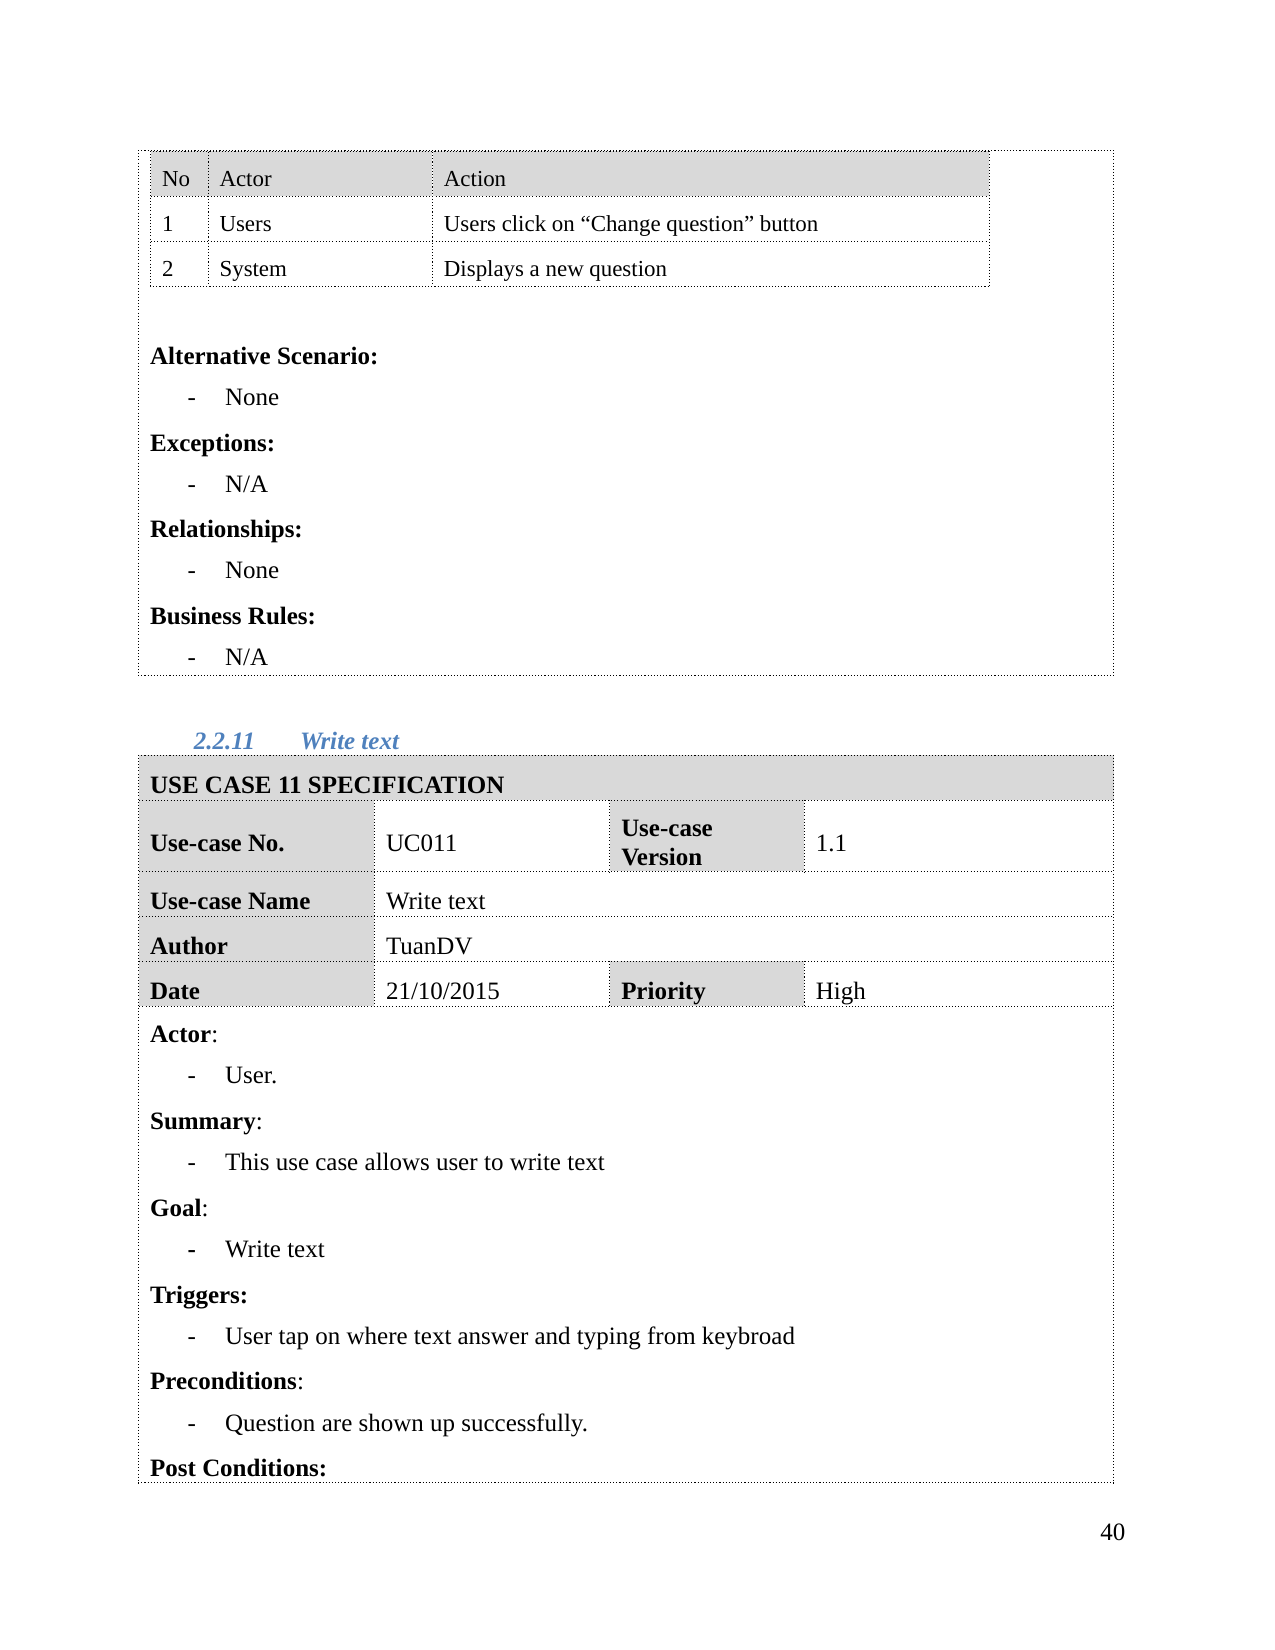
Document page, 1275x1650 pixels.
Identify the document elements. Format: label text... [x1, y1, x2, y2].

table_cell Date [139, 961, 374, 1006]
subtitle Write text [194, 726, 1125, 755]
table_cell Priority [610, 961, 804, 1006]
table_cell 1.1 [804, 800, 1114, 871]
table_cell 21/10/2015 [375, 961, 610, 1006]
table_cell High [804, 961, 1114, 1006]
table_cell UC011 [375, 800, 610, 871]
table_cell Author [139, 916, 374, 961]
table_header USE CASE 11 SPECIFICATION [139, 755, 1114, 800]
table_cell Use-case Name [139, 871, 374, 916]
table_cell Use-case Version [610, 800, 804, 871]
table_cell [139, 150, 1114, 675]
table_cell Use-case No. [139, 800, 374, 871]
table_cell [139, 1006, 1114, 1482]
table_cell TuanDV [375, 916, 1114, 961]
table_cell Write text [375, 871, 1114, 916]
